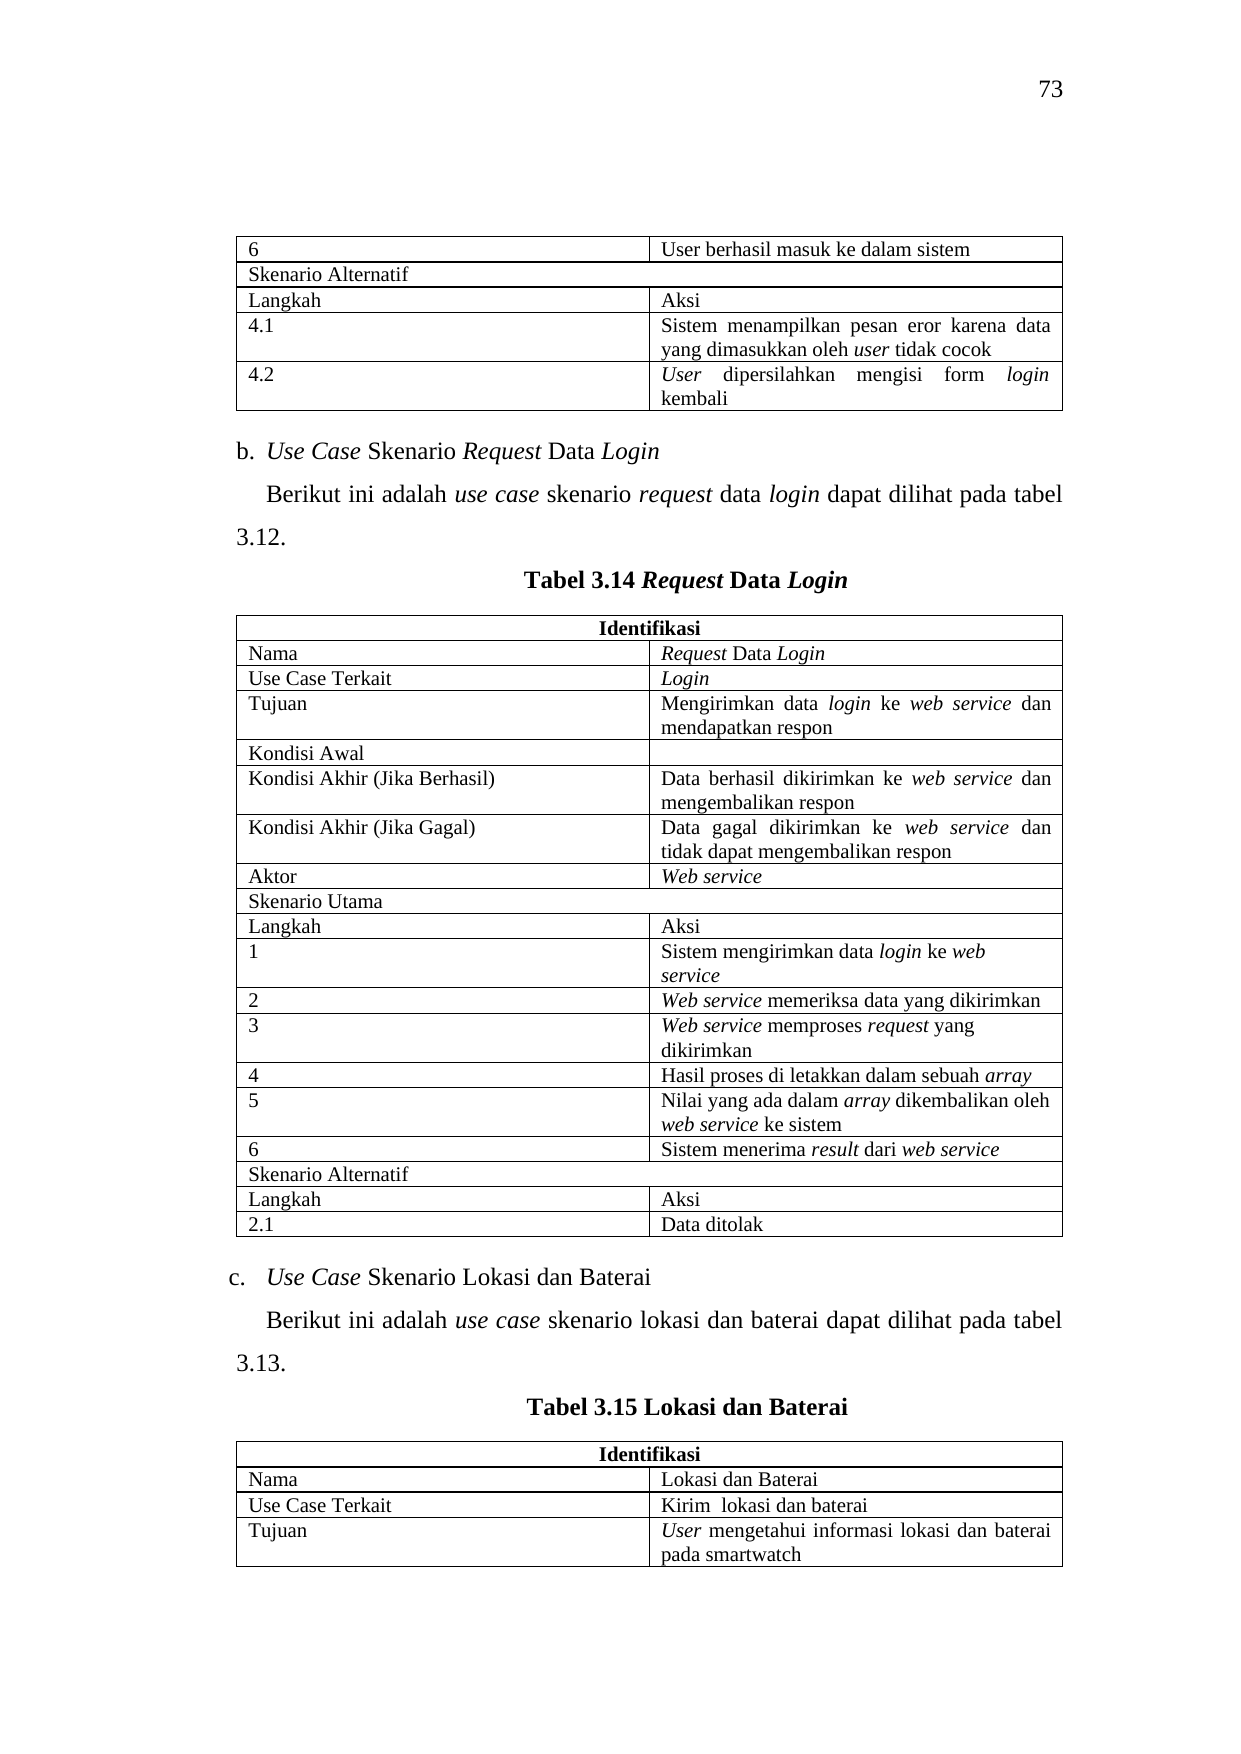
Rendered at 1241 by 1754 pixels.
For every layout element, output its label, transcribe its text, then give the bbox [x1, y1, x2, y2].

table_cell Kondisi Akhir (Jika Gagal) [237, 815, 649, 863]
table_cell User dipersilahkan mengisi form login kembali [650, 362, 1062, 410]
table_cell 6 [237, 1137, 649, 1161]
table_cell Mengirimkan data login ke web service dan mendapatkan respon [650, 691, 1062, 739]
table_cell Nilai yang ada dalam array dikembalikan oleh web service ke sistem [650, 1088, 1062, 1136]
table_cell Login [650, 666, 1062, 690]
table_cell Data gagal dikirimkan ke web service dan tidak dapat mengembalikan respon [650, 815, 1062, 863]
table_cell Aksi [650, 1187, 1062, 1211]
table_cell 4.1 [237, 313, 649, 361]
table_cell [650, 740, 1062, 764]
table_cell Aksi [650, 288, 1062, 312]
table_cell Web service memproses request yang dikirimkan [650, 1014, 1062, 1062]
table_cell Skenario Utama [237, 889, 1062, 913]
table_header Identifikasi [237, 616, 1062, 640]
table_cell Hasil proses di letakkan dalam sebuah array [650, 1063, 1062, 1087]
table_cell Kirim lokasi dan baterai [650, 1493, 1062, 1517]
table_cell Web service memeriksa data yang dikirimkan [650, 988, 1062, 1012]
table_cell Tujuan [237, 1518, 649, 1566]
text Tabel 3.14 Request Data Login [236, 565, 1063, 594]
table_cell Tujuan [237, 691, 649, 739]
table_cell Sistem menerima result dari web service [650, 1137, 1062, 1161]
text Berikut ini adalah use case skenario request data login dapat dilihat pada tabel 3.12. [236, 479, 1063, 551]
table_cell Aksi [650, 914, 1062, 938]
table_cell 6 [237, 237, 649, 261]
list Use Case Skenario Request Data Login [236, 436, 1063, 465]
table_cell User mengetahui informasi lokasi dan baterai pada smartwatch [650, 1518, 1062, 1566]
table_cell User berhasil masuk ke dalam sistem [650, 237, 1062, 261]
table_cell 4 [237, 1063, 649, 1087]
text Berikut ini adalah use case skenario lokasi dan baterai dapat dilihat pada tabel 3.13. [236, 1305, 1063, 1377]
table_cell Sistem menampilkan pesan eror karena data yang dimasukkan oleh user tidak cocok [650, 313, 1062, 361]
table_cell 1 [237, 939, 649, 987]
table_cell Use Case Terkait [237, 1493, 649, 1517]
table_cell 4.2 [237, 362, 649, 410]
table_cell Nama [237, 1468, 649, 1491]
table_cell 2 [237, 988, 649, 1012]
table_cell Lokasi dan Baterai [650, 1468, 1062, 1491]
table_cell Request Data Login [650, 641, 1062, 665]
table_cell Langkah [237, 1187, 649, 1211]
table_cell Data berhasil dikirimkan ke web service dan mengembalikan respon [650, 766, 1062, 814]
table_cell Use Case Terkait [237, 666, 649, 690]
table_cell 5 [237, 1088, 649, 1136]
table_cell Skenario Alternatif [237, 263, 1062, 286]
table_cell Skenario Alternatif [237, 1162, 1062, 1186]
table_cell Sistem mengirimkan data login ke web service [650, 939, 1062, 987]
table_cell 3 [237, 1014, 649, 1062]
list Use Case Skenario Lokasi dan Baterai [228, 1262, 1063, 1291]
table_cell 2.1 [237, 1212, 649, 1236]
table_cell Aktor [237, 864, 649, 888]
table_cell Langkah [237, 288, 649, 312]
table_cell Data ditolak [650, 1212, 1062, 1236]
table_cell Nama [237, 641, 649, 665]
table_cell Kondisi Akhir (Jika Berhasil) [237, 766, 649, 814]
table_header Identifikasi [237, 1442, 1062, 1466]
table_cell Langkah [237, 914, 649, 938]
table_cell Web service [650, 864, 1062, 888]
table_cell Kondisi Awal [237, 740, 649, 764]
text Tabel 3.15 Lokasi dan Baterai [236, 1392, 1063, 1420]
